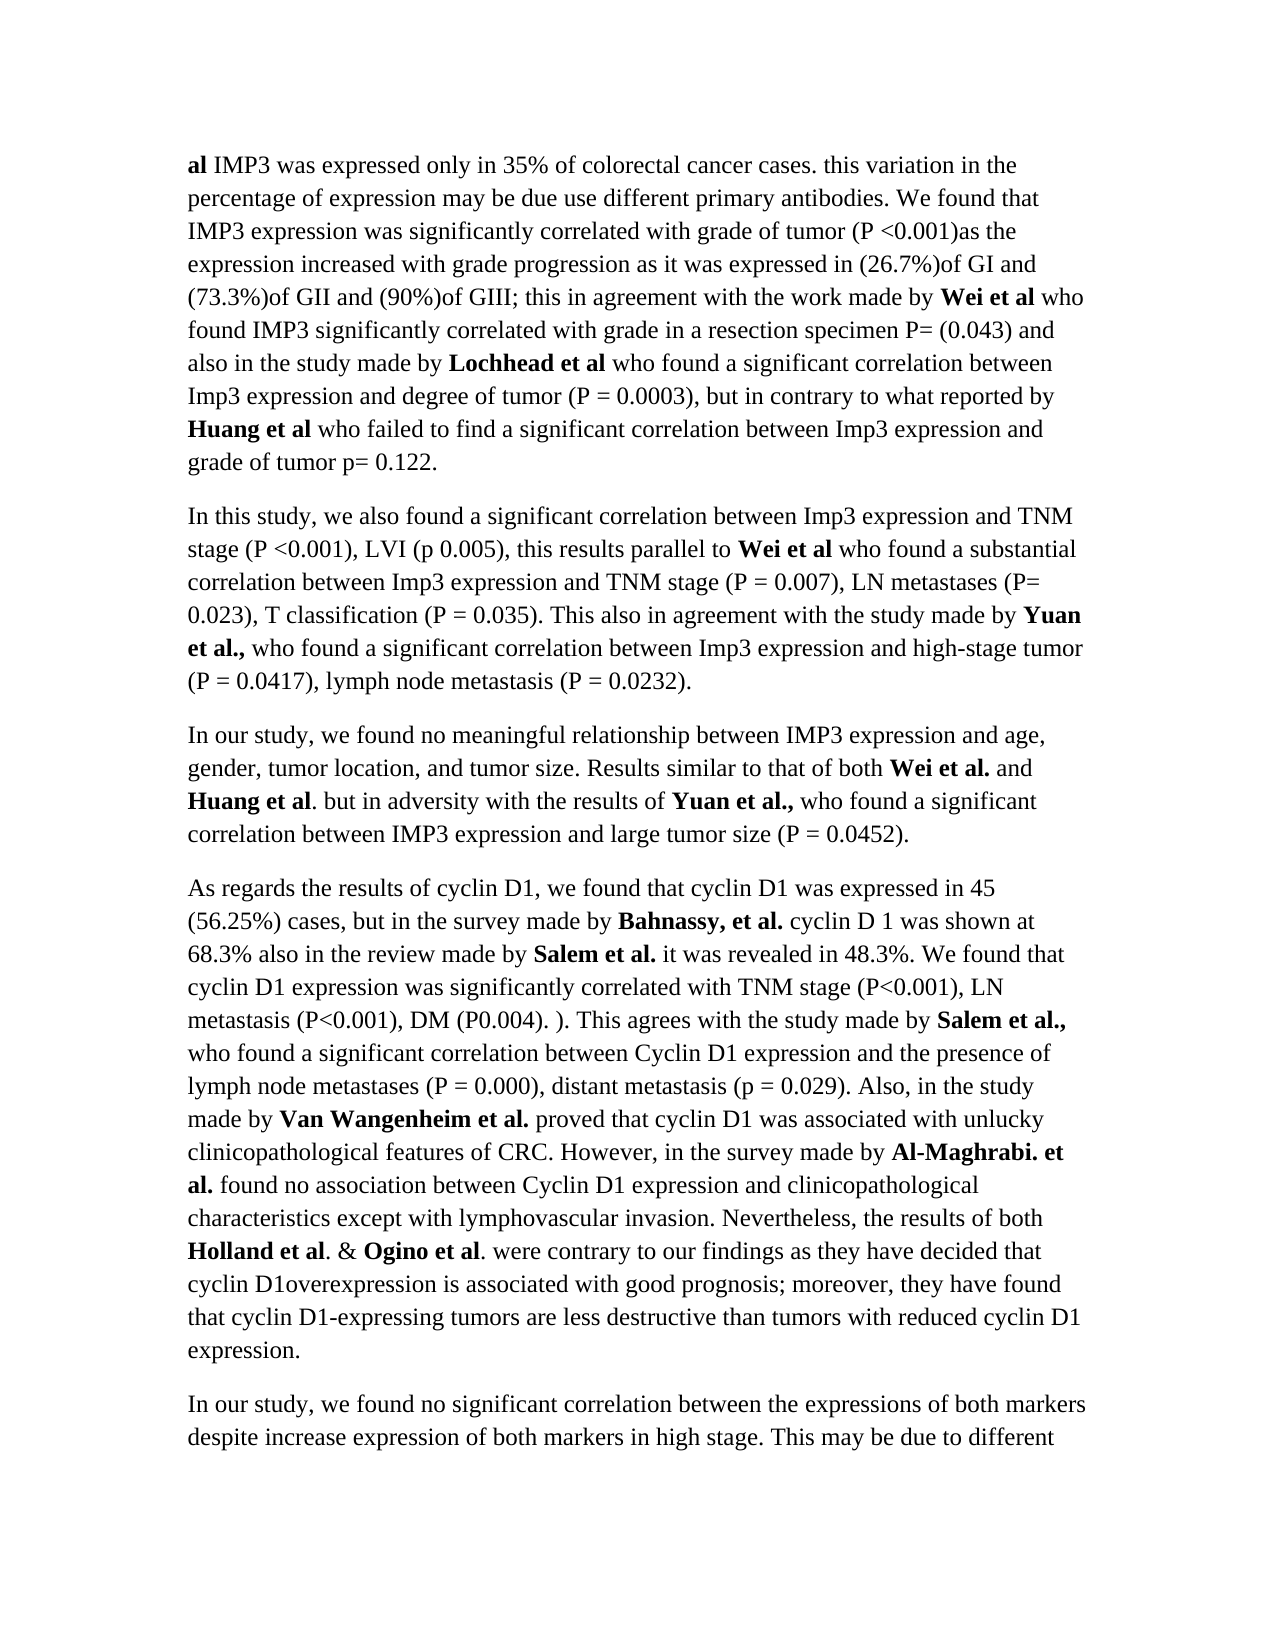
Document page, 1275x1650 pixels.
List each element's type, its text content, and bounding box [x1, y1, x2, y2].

text In our study, we found no meaningful relationship between IMP3 expression and age, gender, tumor location, and tumor size. Results similar to that of both Wei et al. and Huang et al. but in adversity with the results of Yuan et al., who found a significant correlation between IMP3 expression and large tumor size (P = 0.0452). [187, 720, 1087, 848]
text As regards the results of cyclin D1, we found that cyclin D1 was expressed in 45 (56.25%) cases, but in the survey made by Bahnassy, et al. cyclin D 1 was shown at 68.3% also in the review made by Salem et al. it was revealed in 48.3%. We found that cyclin D1 expression was significantly correlated with TNM stage (P<0.001), LN metastasis (P<0.001), DM (P0.004). ). This agrees with the study made by Salem et al., who found a significant correlation between Cyclin D1 expression and the presence of lymph node metastases (P = 0.000), distant metastasis (p = 0.029). Also, in the study made by Van Wangenheim et al. proved that cyclin D1 was associated with unlucky clinicopathological features of CRC. However, in the survey made by Al-Maghrabi. et al. found no association between Cyclin D1 expression and clinicopathological characteristics except with lymphovascular invasion. Nevertheless, the results of both Holland et al. & Ogino et al. were contrary to our findings as they have decided that cyclin D1overexpression is associated with good prognosis; moreover, they have found that cyclin D1-expressing tumors are less destructive than tumors with reduced cyclin D1 expression. [187, 873, 1087, 1364]
text In this study, we also found a significant correlation between Imp3 expression and TNM stage (P <0.001), LVI (p 0.005), this results parallel to Wei et al who found a substantial correlation between Imp3 expression and TNM stage (P = 0.007), LN metastases (P= 0.023), T classification (P = 0.035). This also in agreement with the study made by Yuan et al., who found a significant correlation between Imp3 expression and high-stage tumor (P = 0.0417), lymph node metastasis (P = 0.0232). [187, 501, 1087, 695]
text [187, 1389, 1087, 1451]
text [187, 150, 1087, 476]
